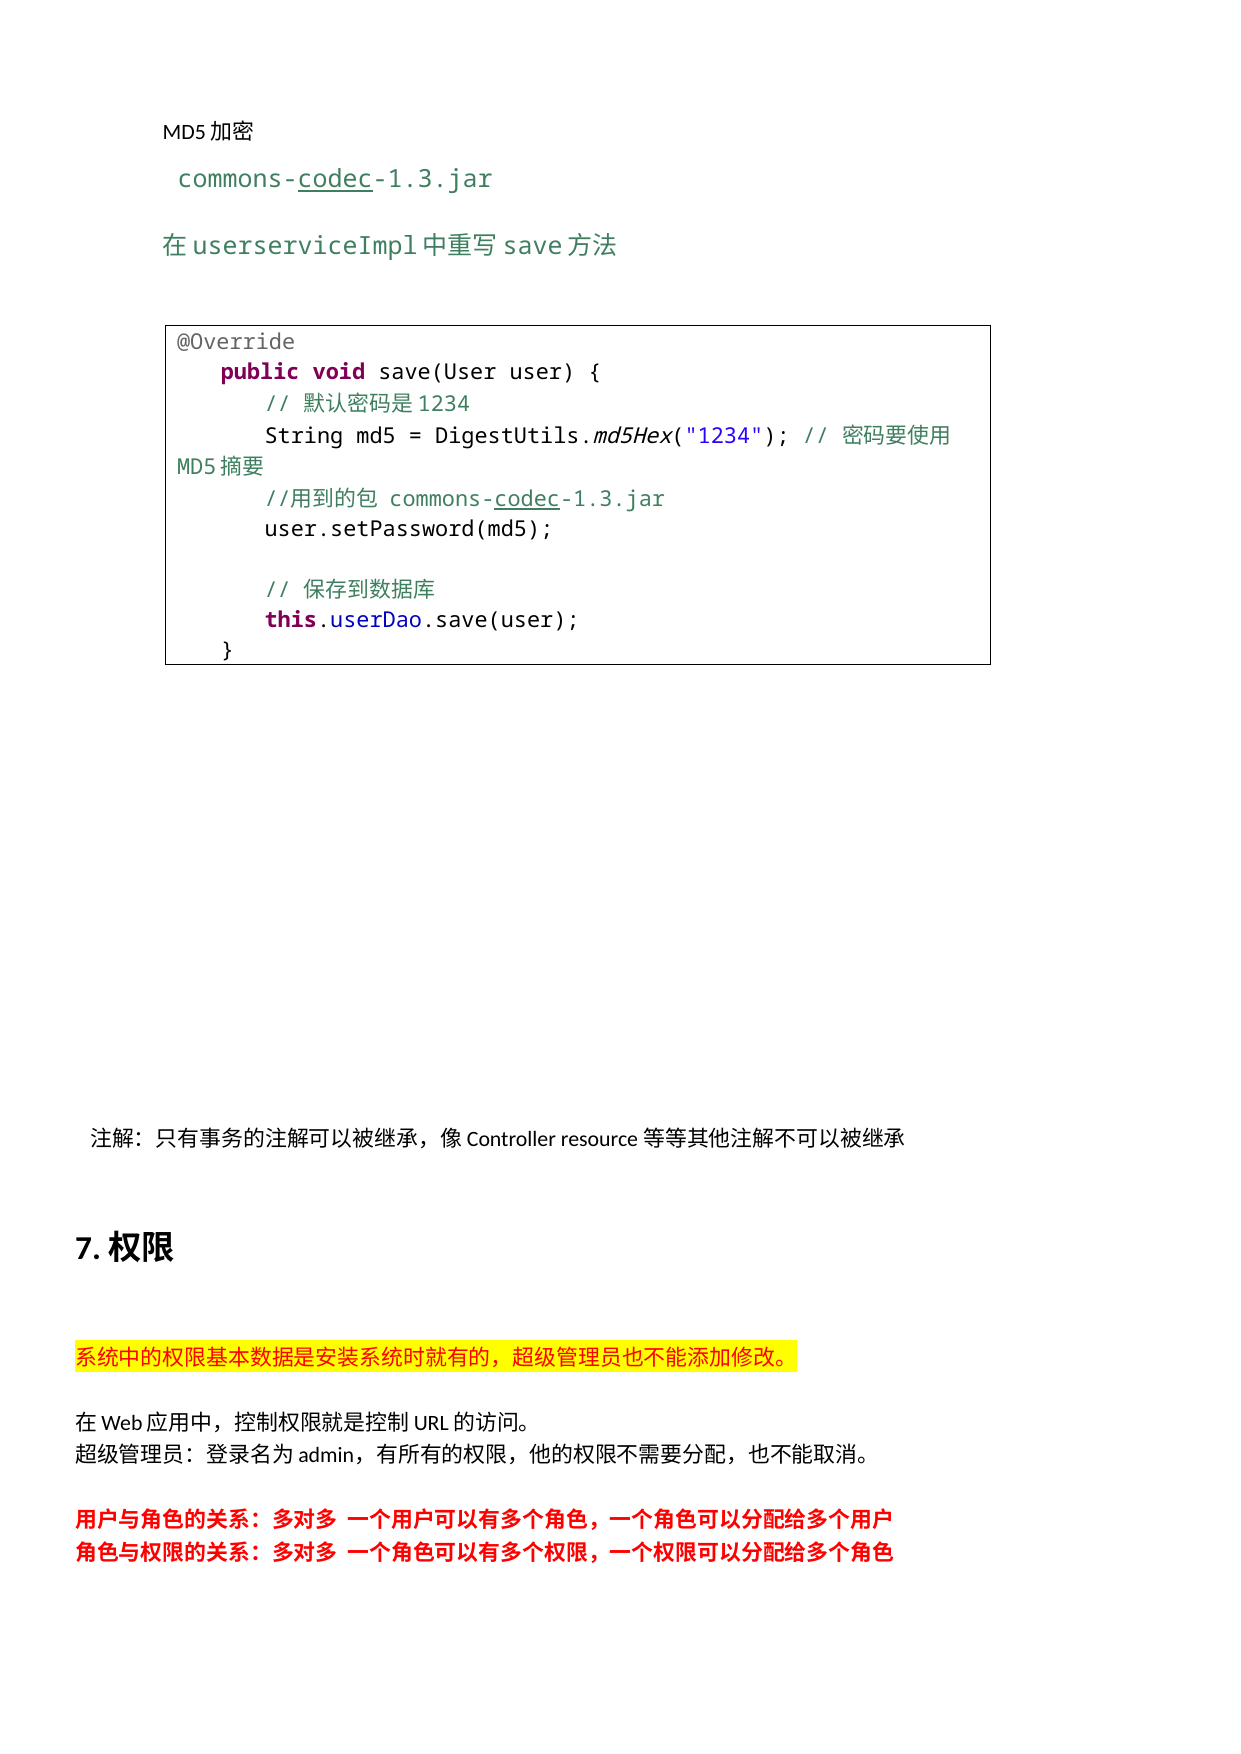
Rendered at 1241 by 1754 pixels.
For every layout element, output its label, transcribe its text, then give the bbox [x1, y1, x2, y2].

text 超级管理员：登录名为admin，有所有的权限，他的权限不需要分配，也不能取消。 [75, 1437, 1165, 1469]
table_header @Override public void save(User user) { // 默认密码是1234 String md5 = DigestUtils.md5Hex("1234"); // 密码要使用MD5摘要 //用到的包 commons-codec-1.3.jar user.setPassword(md5); // 保存到数据库 this.userDao.save(user); } [166, 326, 990, 664]
text 角色与权限的关系：多对多 一个角色可以有多个权限，一个权限可以分配给多个角色 [75, 1534, 1165, 1567]
text 用户与角色的关系：多对多 一个用户可以有多个角色，一个角色可以分配给多个用户 [75, 1502, 1165, 1534]
subtitle 权限 [75, 1213, 1165, 1278]
text 注解：只有事务的注解可以被继承，像 Controller resource 等等其他注解不可以被继承 [75, 1121, 1165, 1153]
text 在userserviceImpl中重写save方法 [119, 211, 1165, 276]
text 在Web应用中，控制权限就是控制URL的访问。 [75, 1404, 1165, 1437]
text 系统中的权限基本数据是安装系统时就有的，超级管理员也不能添加修改。 [75, 1339, 1165, 1372]
text MD5加密 [119, 113, 1165, 146]
text commons-codec-1.3.jar [119, 146, 1165, 211]
